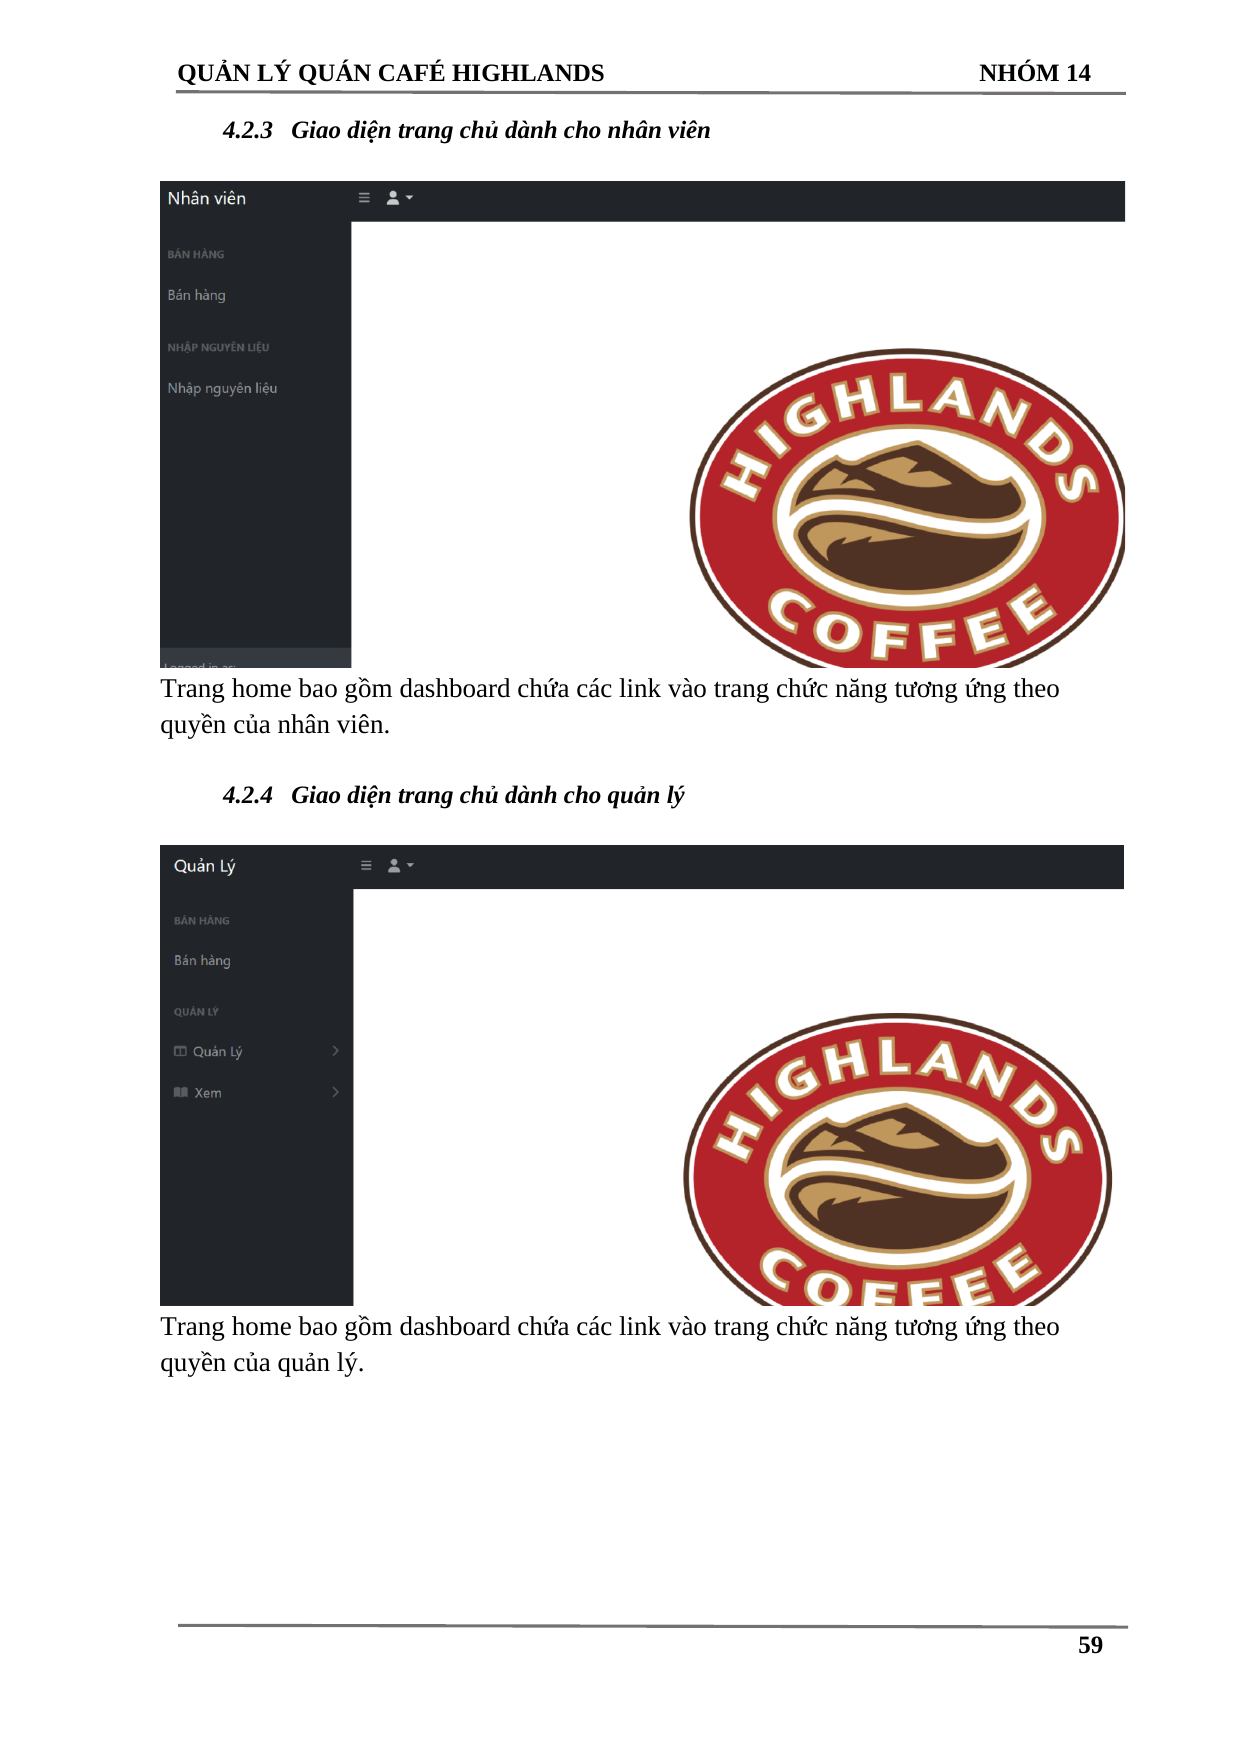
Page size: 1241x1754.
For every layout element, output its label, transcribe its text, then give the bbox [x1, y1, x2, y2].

list Giao diện trang chủ dành cho nhân viên [223, 115, 1122, 144]
list Trang home bao gồm dashboard chứa các link vào trang chức năng tương ứng theo quyền của nhân viên. [160, 672, 1122, 739]
list Trang home bao gồm dashboard chứa các link vào trang chức năng tương ứng theo quyền của quản lý. [160, 1310, 1122, 1377]
picture [160, 845, 1124, 1306]
picture [160, 181, 1125, 668]
list Giao diện trang chủ dành cho quản lý [223, 780, 1122, 808]
